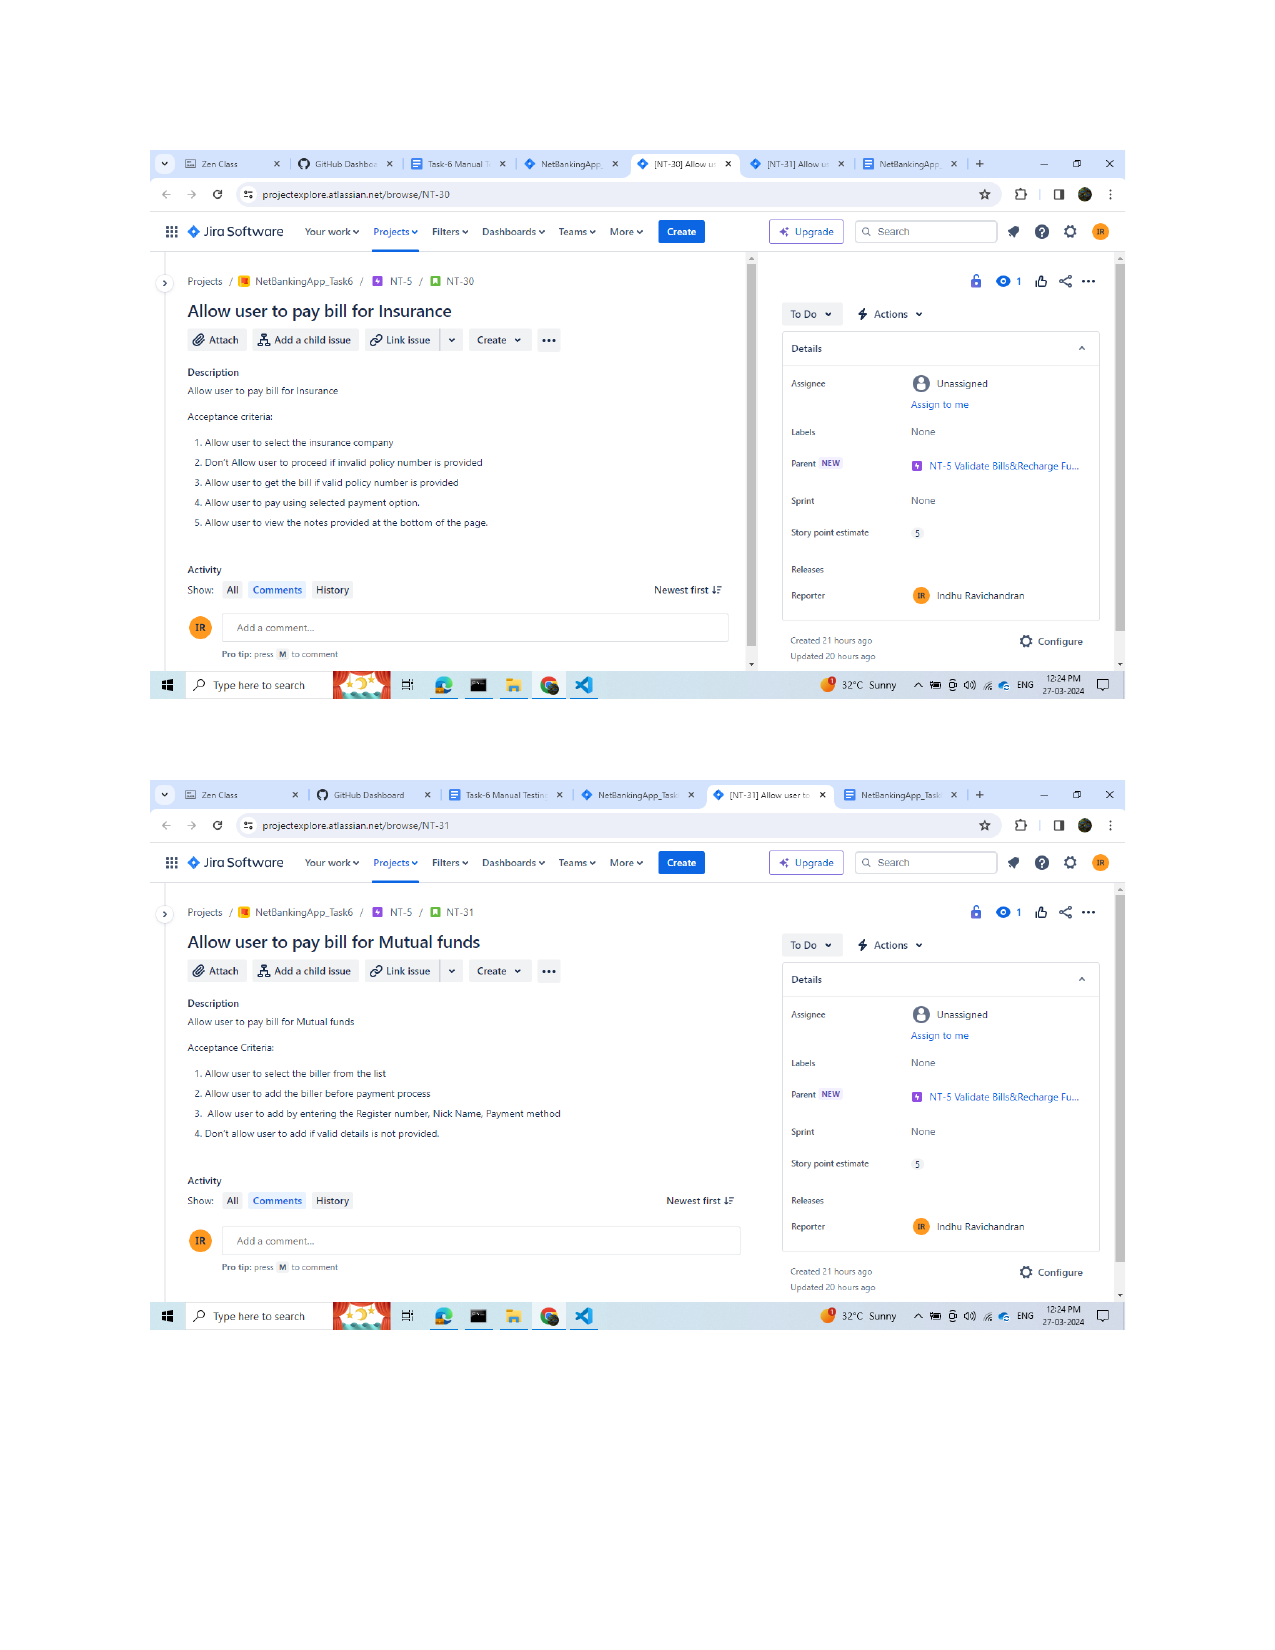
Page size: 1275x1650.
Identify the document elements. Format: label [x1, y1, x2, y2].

picture [150, 150, 1125, 699]
picture [150, 780, 1125, 1330]
